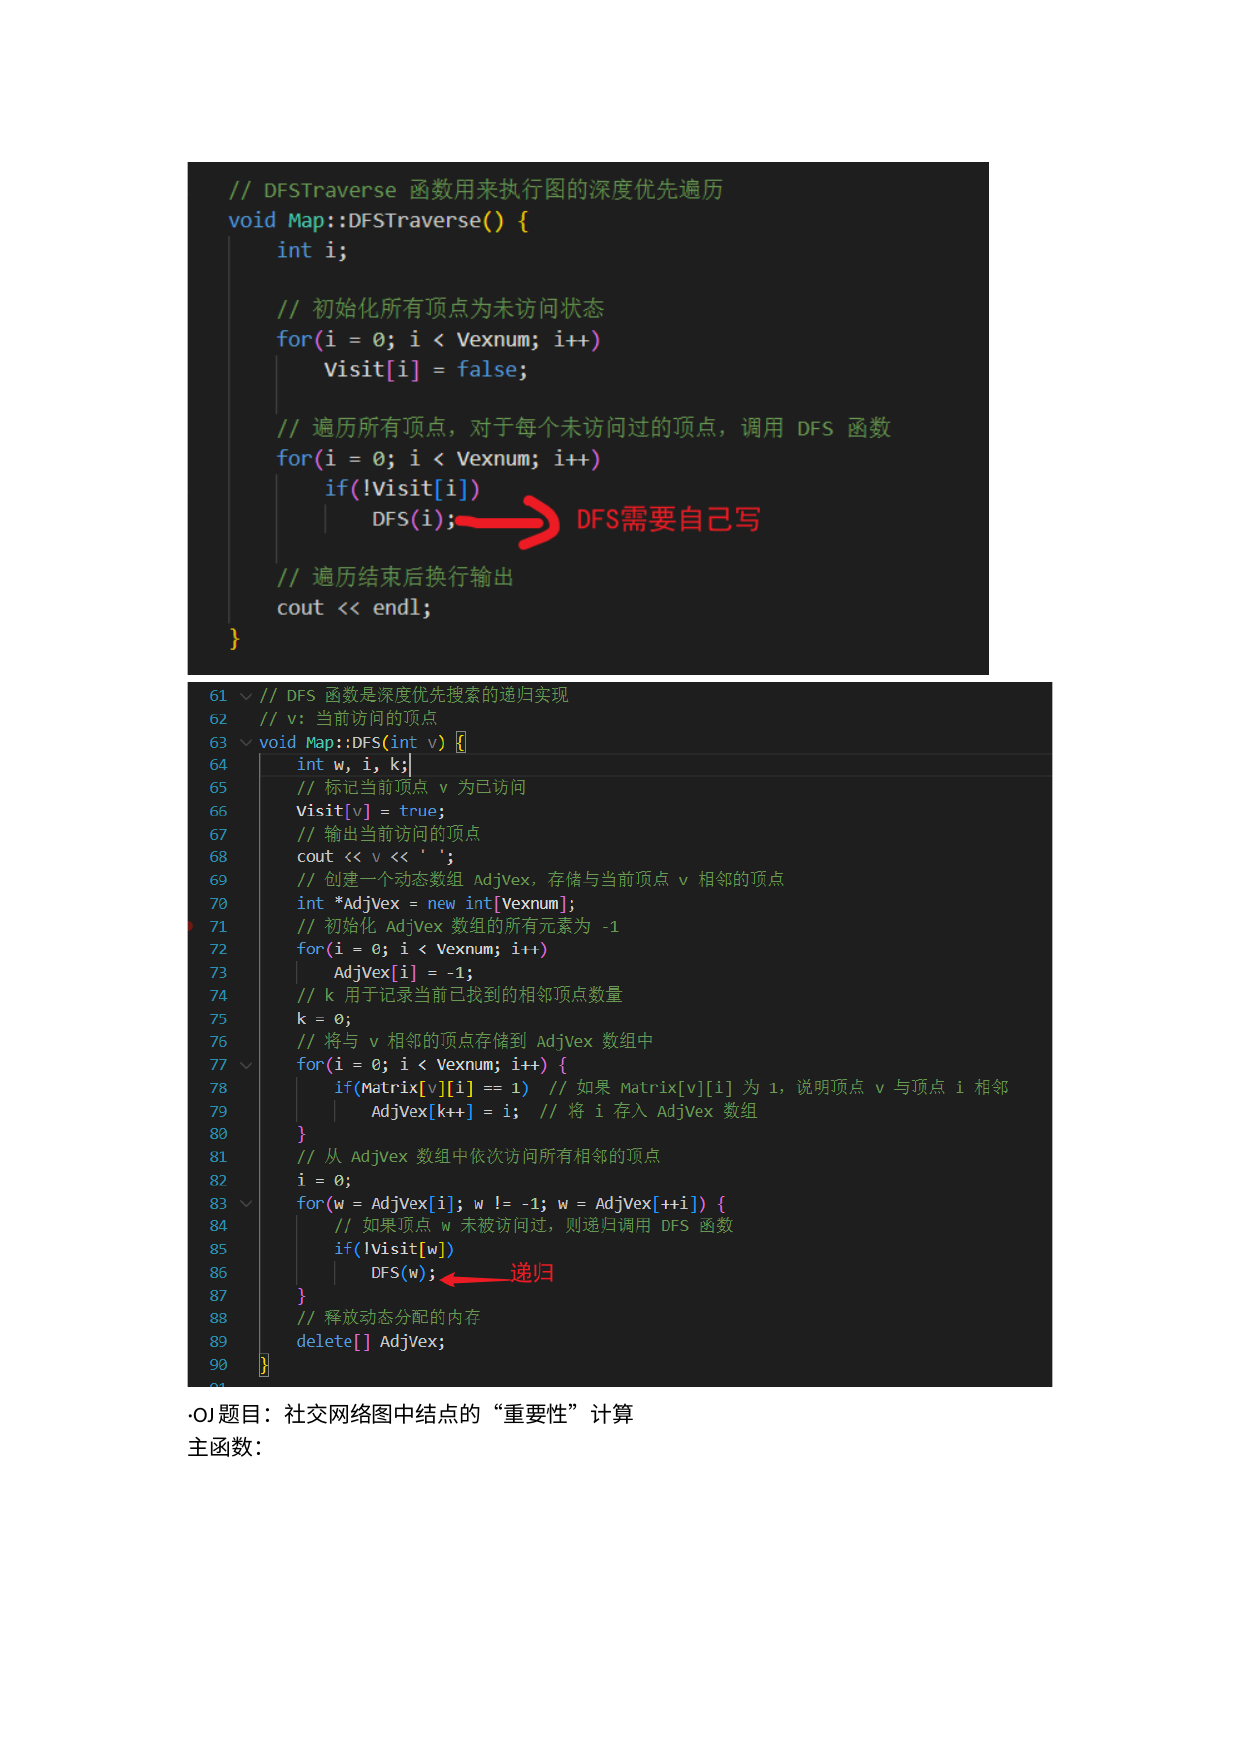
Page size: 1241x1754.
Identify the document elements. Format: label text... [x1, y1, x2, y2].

picture [187, 682, 1053, 1387]
text ·OJ题目：社交网络图中结点的“重要性”计算 [187, 1397, 1053, 1429]
text 主函数： [187, 1429, 1053, 1462]
picture [187, 162, 989, 675]
